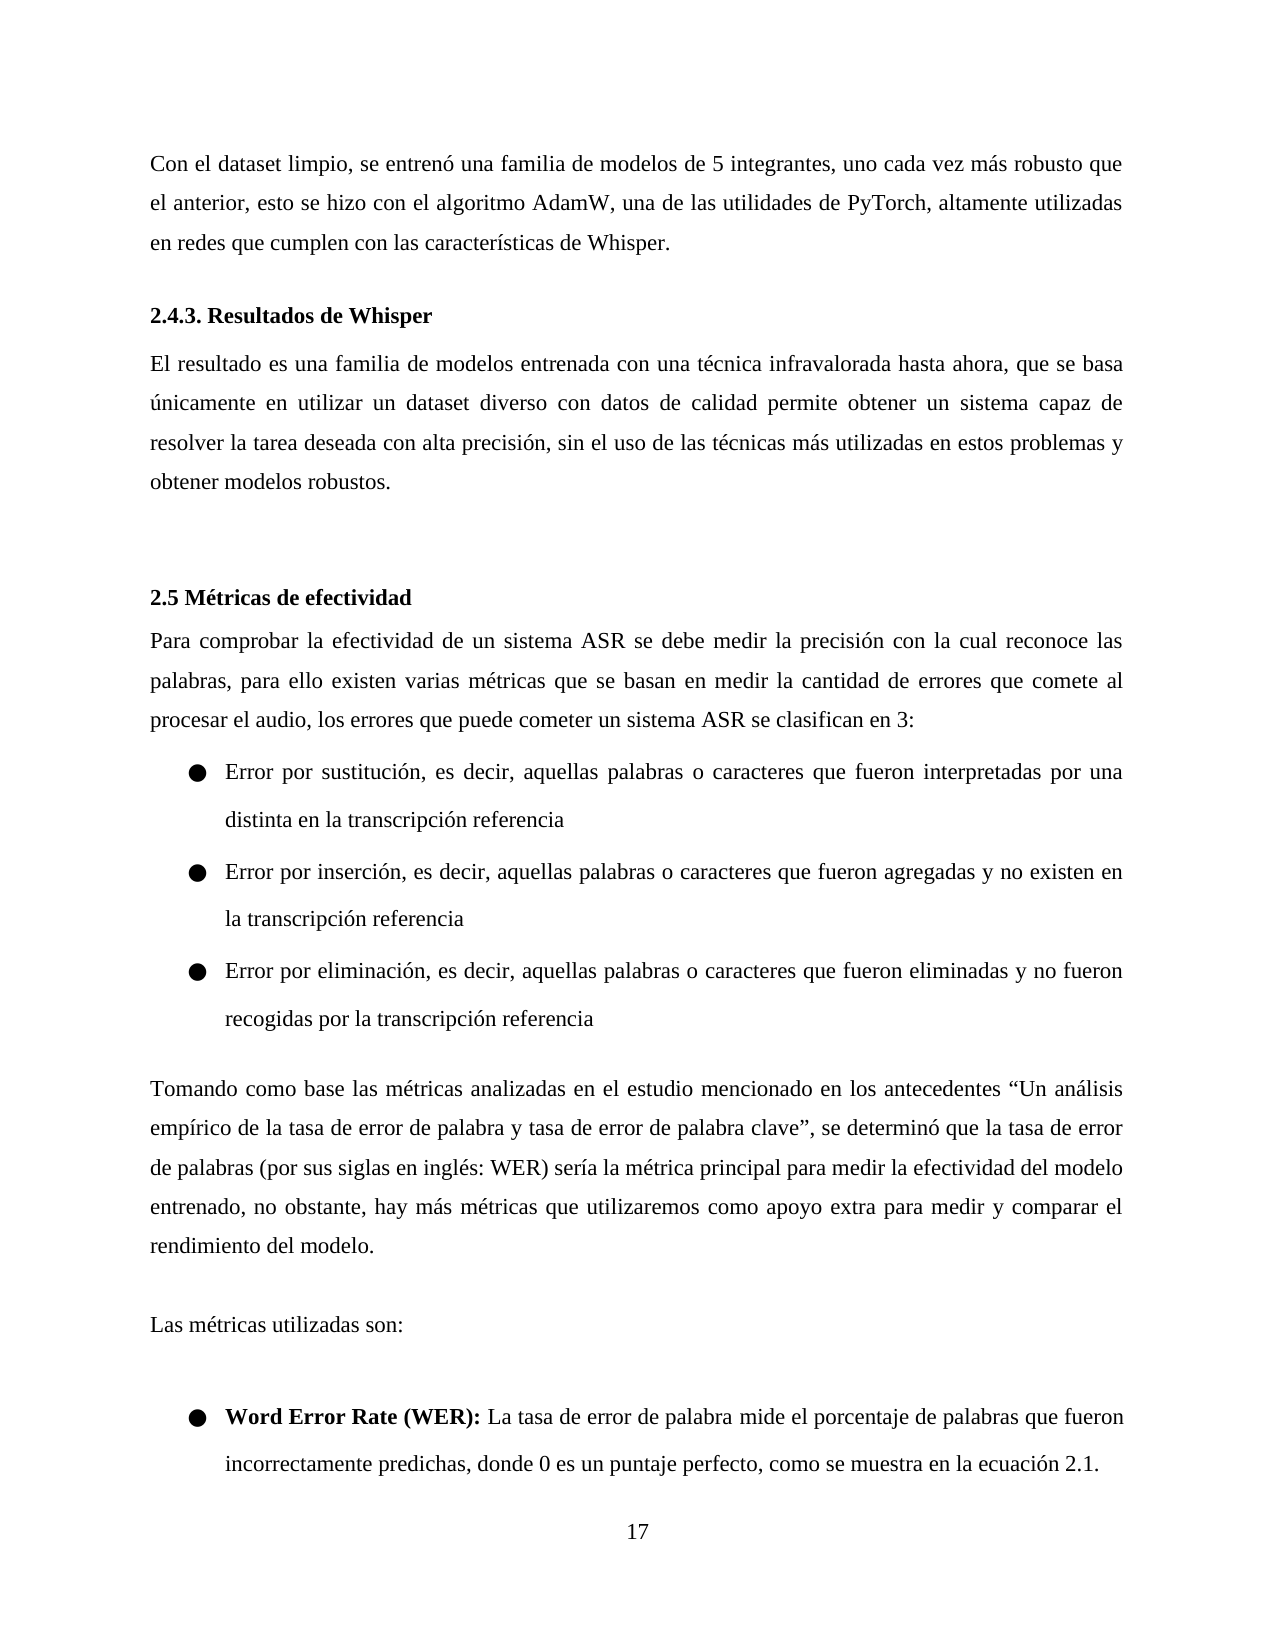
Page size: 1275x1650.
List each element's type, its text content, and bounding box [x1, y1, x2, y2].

text El resultado es una familia de modelos entrenada con una técnica infravalorada hasta ahora, que se basa únicamente en utilizar un dataset diverso con datos de calidad permite obtener un sistema capaz de resolver la tarea deseada con alta precisión, sin el uso de las técnicas más utilizadas en estos problemas y obtener modelos robustos. [150, 349, 1125, 494]
list Error por eliminación, es decir, aquellas palabras o caracteres que fueron eliminadas y no fueron recogidas por la transcripción referencia [187, 945, 1125, 1031]
subtitle 2.4.3. Resultados de Whisper [150, 302, 1125, 328]
list Error por sustitución, es decir, aquellas palabras o caracteres que fueron interpretadas por una distinta en la transcripción referencia [187, 746, 1125, 832]
list Error por inserción, es decir, aquellas palabras o caracteres que fueron agregadas y no existen en la transcripción referencia [187, 845, 1125, 932]
subtitle 2.5 Métricas de efectividad [150, 584, 1125, 611]
text Con el dataset limpio, se entrenó una familia de modelos de 5 integrantes, uno cada vez más robusto que el anterior, esto se hizo con el algoritmo AdamW, una de las utilidades de PyTorch, altamente utilizadas en redes que cumplen con las características de Whisper. [150, 150, 1125, 255]
text Las métricas utilizadas son: [150, 1311, 1125, 1338]
text Tomando como base las métricas analizadas en el estudio mencionado en los antecedentes “Un análisis empírico de la tasa de error de palabra y tasa de error de palabra clave”, se determinó que la tasa de error de palabras (por sus siglas en inglés: WER) sería la métrica principal para medir la efectividad del modelo entrenado, no obstante, hay más métricas que utilizaremos como apoyo extra para medir y comparar el rendimiento del modelo. [150, 1074, 1125, 1259]
text Para comprobar la efectividad de un sistema ASR se debe medir la precisión con la cual reconoce las palabras, para ello existen varias métricas que se basan en medir la cantidad de errores que comete al procesar el audio, los errores que puede cometer un sistema ASR se clasifican en 3: [150, 627, 1125, 732]
list Word Error Rate (WER): La tasa de error de palabra mide el porcentaje de palabras que fueron incorrectamente predichas, donde 0 es un puntaje perfecto, como se muestra en la ecuación 2.1. [187, 1390, 1125, 1477]
